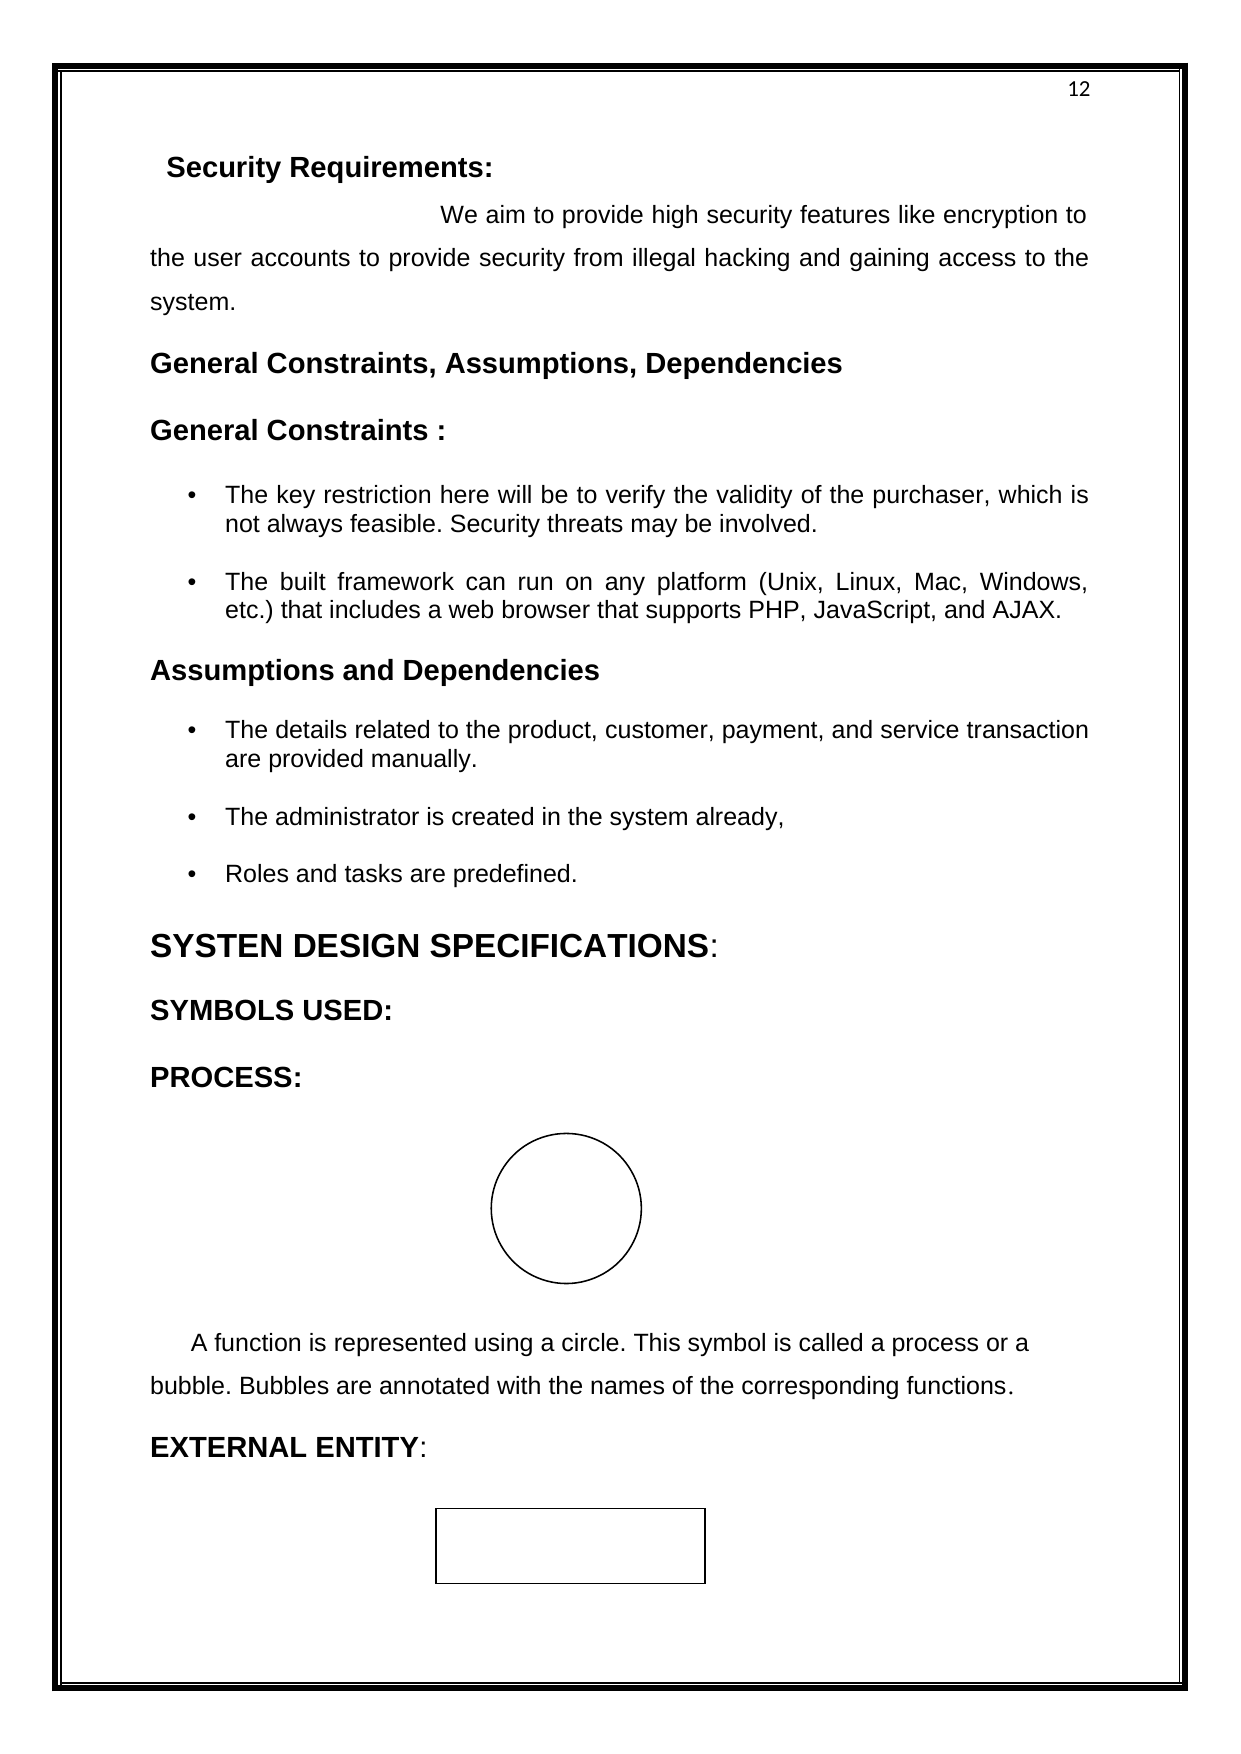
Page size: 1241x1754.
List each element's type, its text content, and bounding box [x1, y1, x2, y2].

text General Constraints : [150, 413, 1090, 447]
text EXTERNAL ENTITY: [150, 1431, 1090, 1464]
list The administrator is created in the system already, [187, 801, 1090, 830]
list The details related to the product, customer, payment, and service transaction are provided manually. [187, 715, 1090, 773]
text General Constraints, Assumptions, Dependencies [150, 346, 1090, 380]
text Security Requirements: [150, 150, 1090, 183]
list The built framework can run on any platform (Unix, Linux, Mac, Windows, etc.) that includes a web browser that supports PHP, JavaScript, and AJAX. [187, 567, 1090, 624]
list Roles and tasks are predefined. [187, 859, 1090, 888]
text SYMBOLS USED: [150, 993, 1090, 1026]
text PROCESS: [150, 1059, 1090, 1093]
text We aim to provide high security features like encryption to the user accounts to provide security from illegal hacking and gaining access to the system. [150, 200, 1090, 315]
text Assumptions and Dependencies [150, 653, 1090, 686]
text SYSTEN DESIGN SPECIFICATIONS: [150, 926, 1090, 964]
text A function is represented using a circle. This symbol is called a process or a bubble. Bubbles are annotated with the names of the corresponding functions. [150, 1327, 1090, 1399]
list The key restriction here will be to verify the validity of the purchaser, which is not always feasible. Security threats may be involved. [187, 480, 1090, 538]
